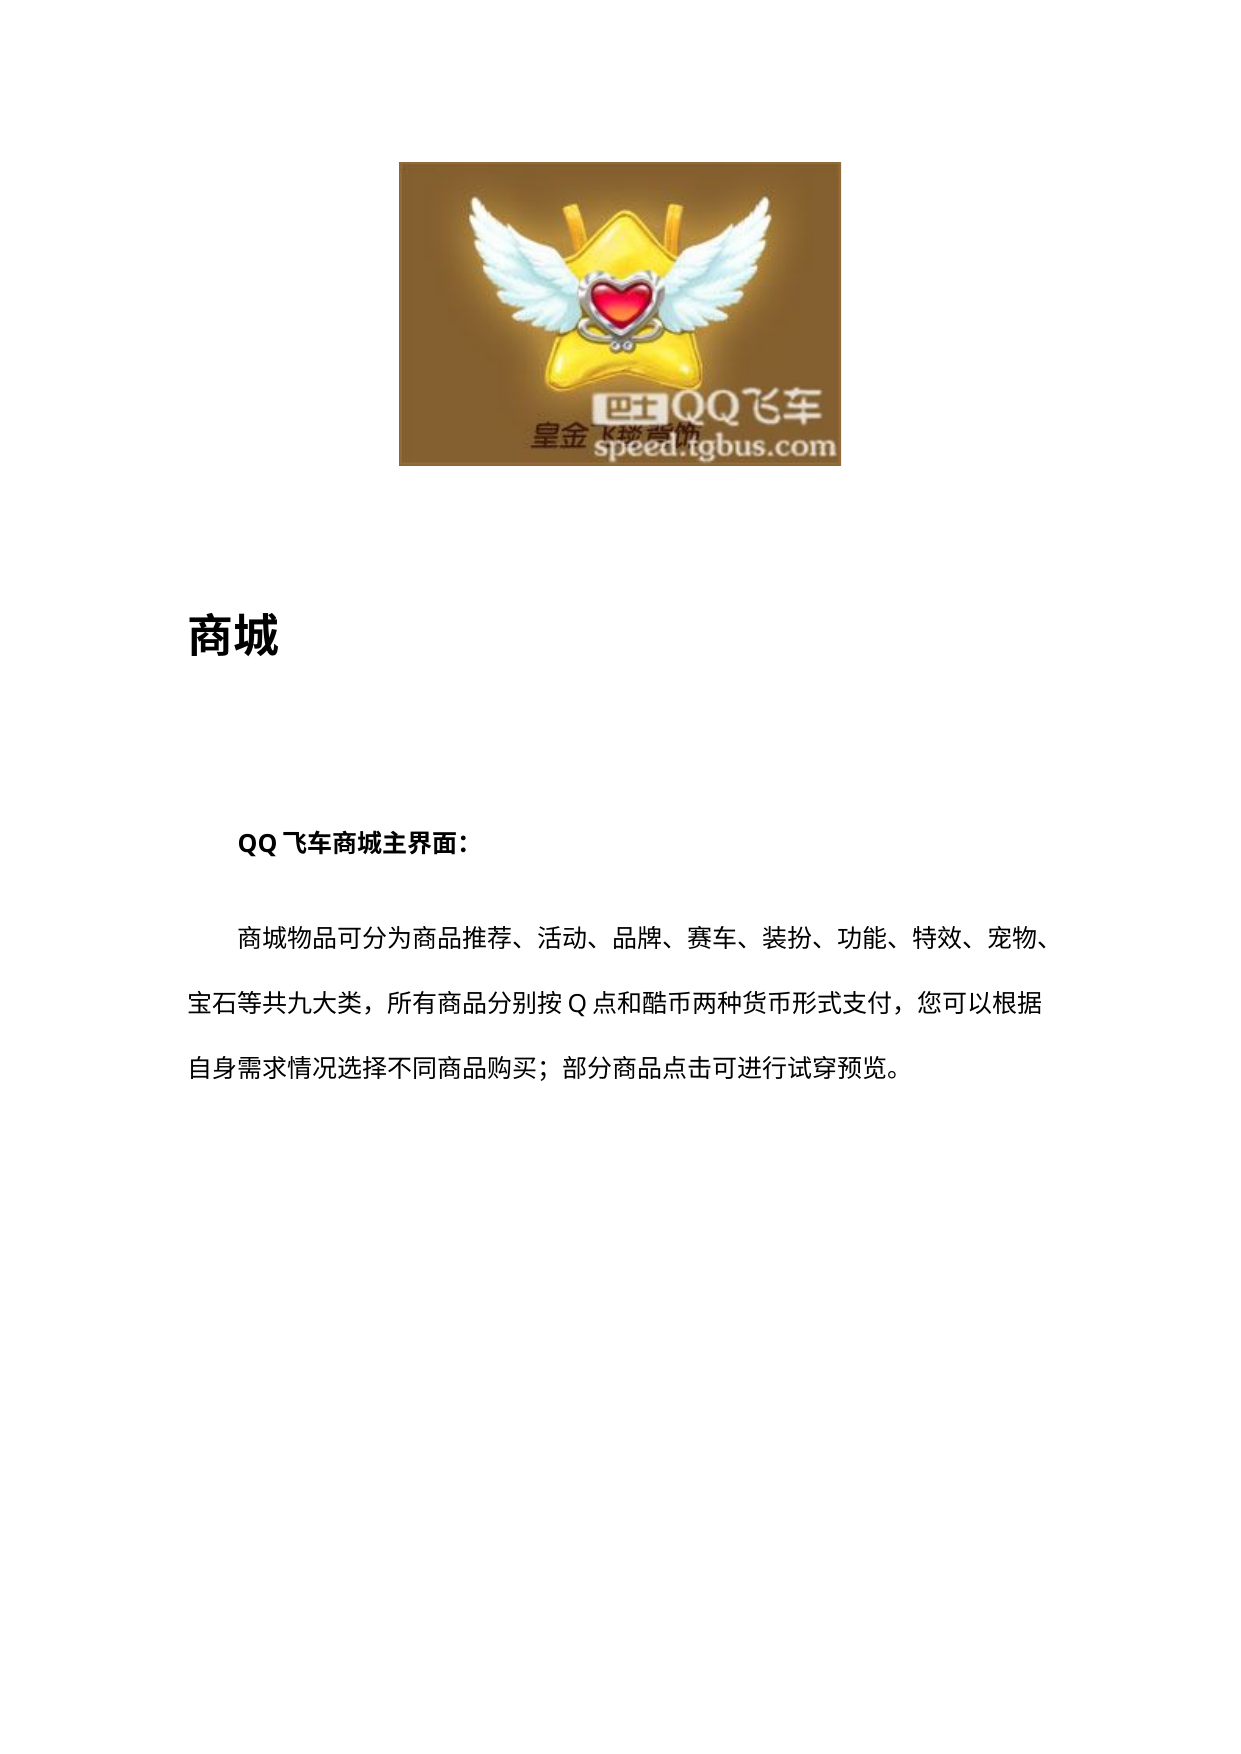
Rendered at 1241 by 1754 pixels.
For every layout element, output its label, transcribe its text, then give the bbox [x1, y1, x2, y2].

subtitle 商城 [187, 584, 1053, 682]
text 商城物品可分为商品推荐、活动、品牌、赛车、装扮、功能、特效、宠物、宝石等共九大类，所有商品分别按Q点和酷币两种货币形式支付，您可以根据自身需求情况选择不同商品购买；部分商品点击可进行试穿预览。 [187, 904, 1053, 1099]
picture [399, 162, 842, 466]
text QQ飞车商城主界面： [187, 809, 1053, 874]
